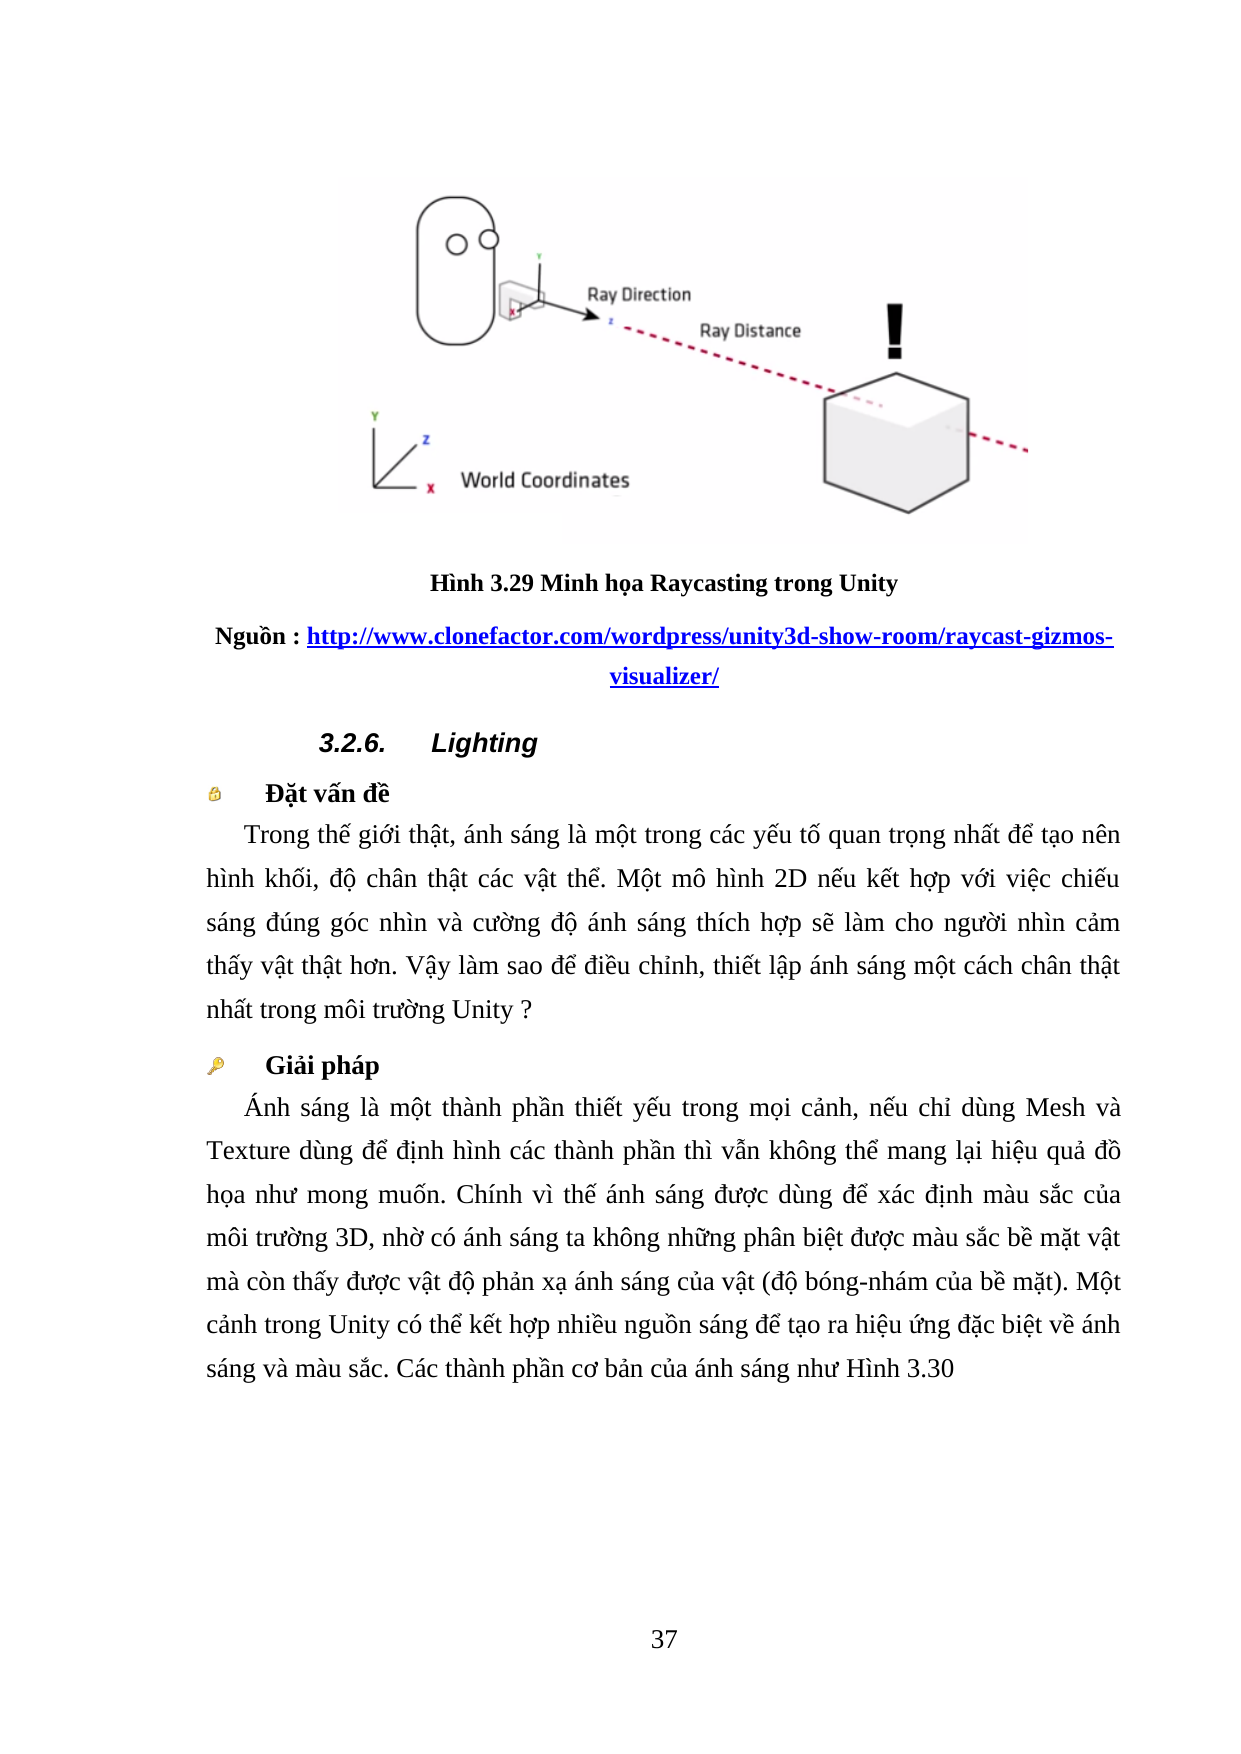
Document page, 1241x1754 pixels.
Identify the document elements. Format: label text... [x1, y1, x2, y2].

picture [207, 1057, 224, 1075]
picture [207, 785, 222, 802]
text Trong thế giới thật, ánh sáng là một trong các yếu tố quan trọng nhất để tạo nên hình khối, độ chân thật các vật thể. Một mô hình 2D nếu kết hợp với việc chiếu sáng đúng góc nhìn và cường độ ánh sáng thích hợp sẽ làm cho người nhìn cảm thấy vật thật hơn. Vậy làm sao để điều chỉnh, thiết lập ánh sáng một cách chân thật nhất trong môi trường Unity ? [206, 819, 1122, 1024]
text Nguồn : http://www.clonefactor.com/wordpress/unity3d-show-room/raycast-gizmos-visualizer/ [206, 621, 1122, 690]
subtitle Lighting [281, 727, 1122, 758]
text Giải pháp [206, 1049, 1122, 1080]
picture [337, 177, 1029, 544]
text Đặt vấn đề [206, 777, 1122, 808]
